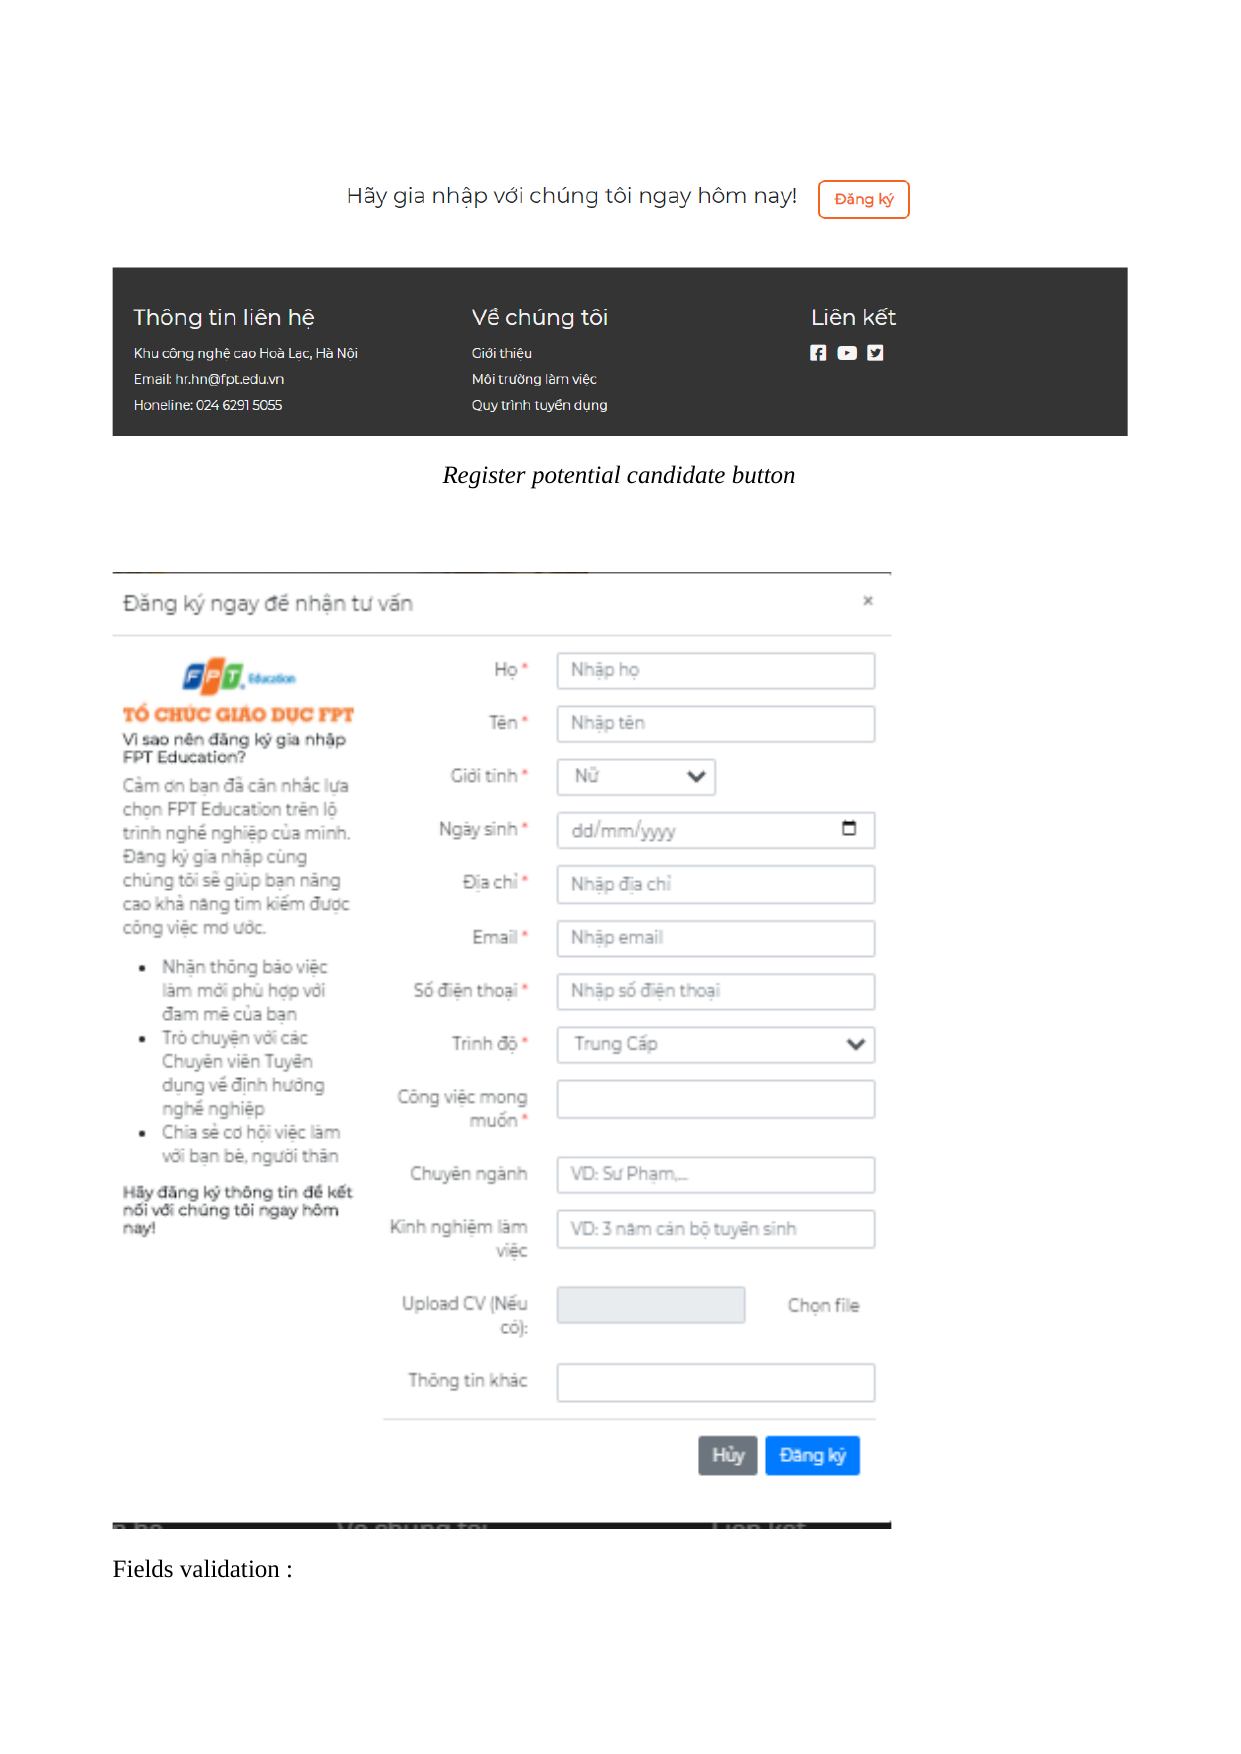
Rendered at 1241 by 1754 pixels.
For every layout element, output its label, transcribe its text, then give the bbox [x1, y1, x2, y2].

picture [112, 150, 1128, 436]
picture [112, 572, 892, 1529]
text Register potential candidate button [112, 460, 1128, 489]
text Fields validation : [112, 1554, 1128, 1583]
